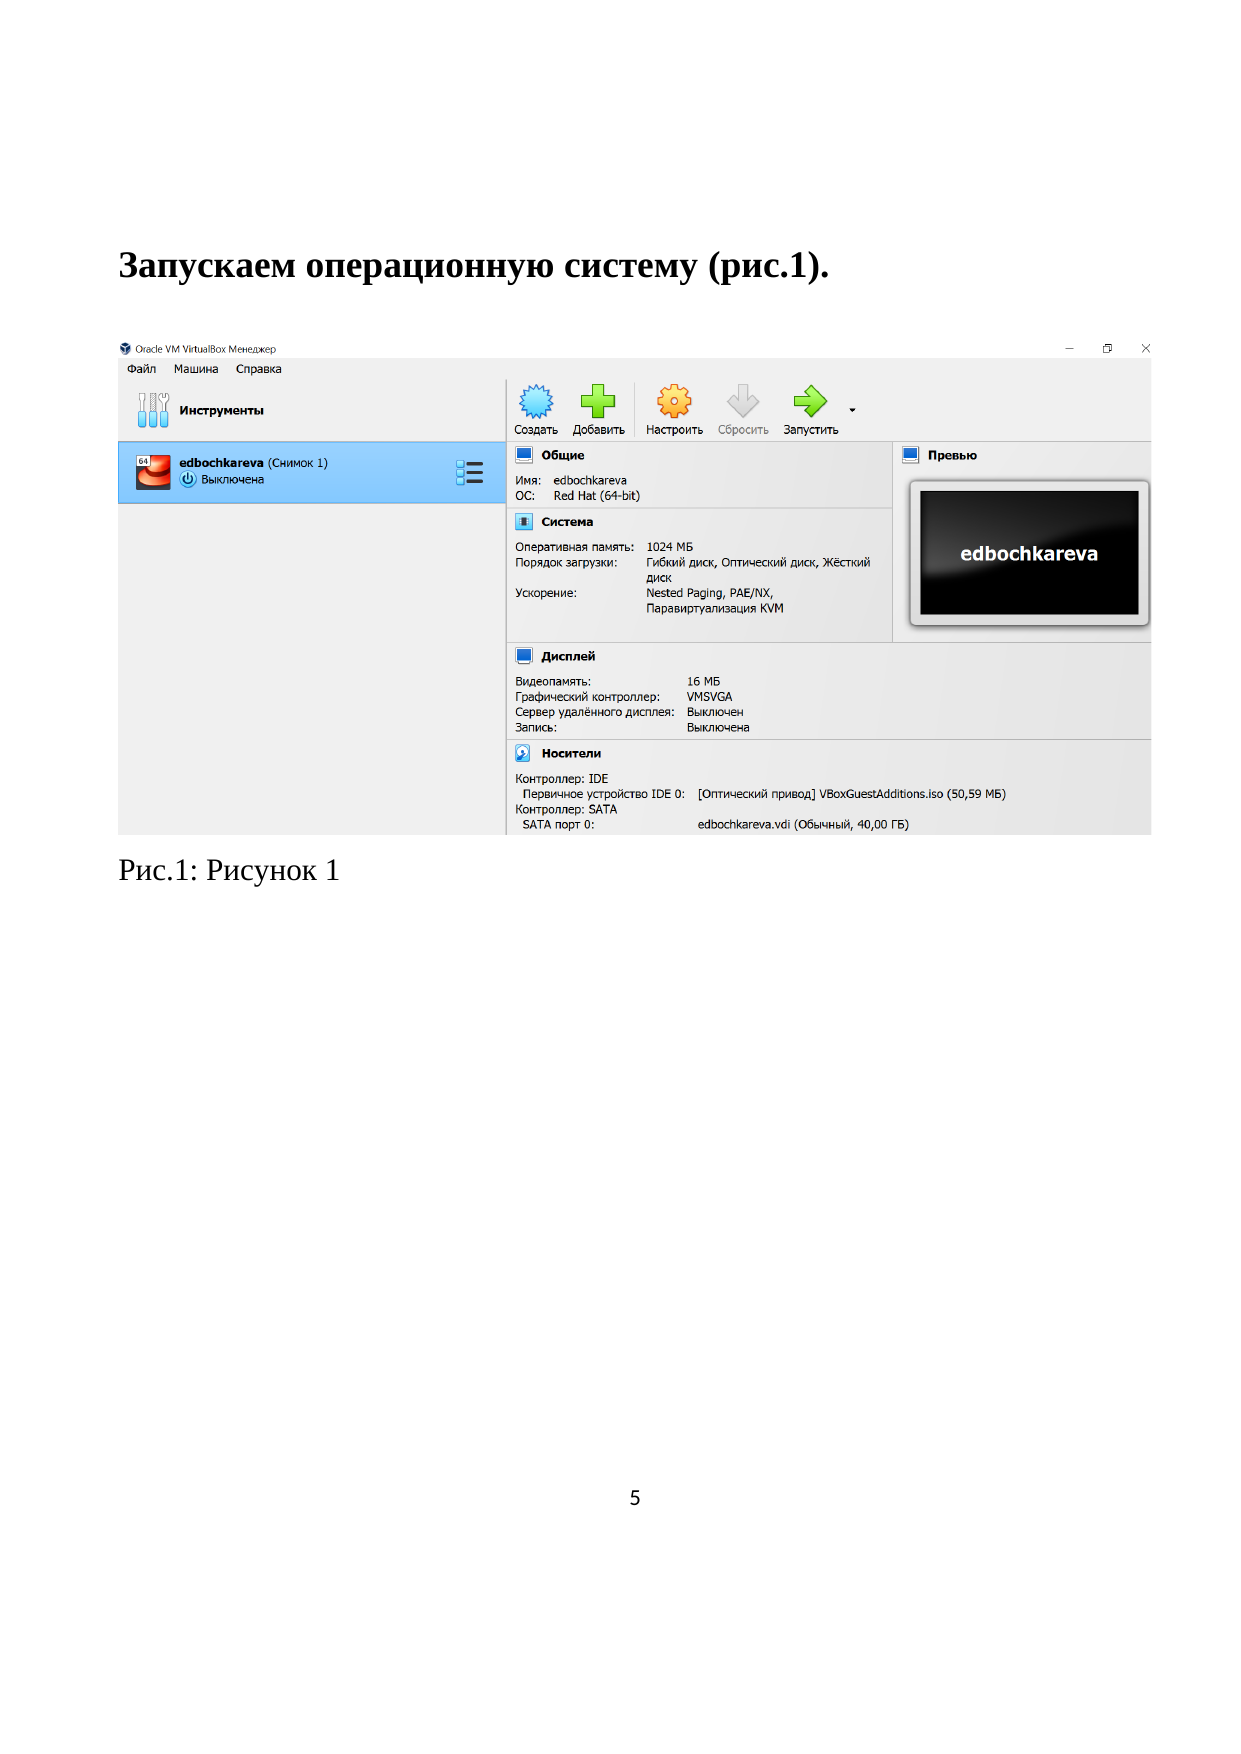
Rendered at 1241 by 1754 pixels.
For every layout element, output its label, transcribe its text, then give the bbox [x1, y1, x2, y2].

picture [118, 339, 1152, 835]
text Рис.1: Рисунок 1 [118, 852, 1152, 887]
subtitle Запускаем операционную систему (рис.1). [118, 242, 1152, 286]
